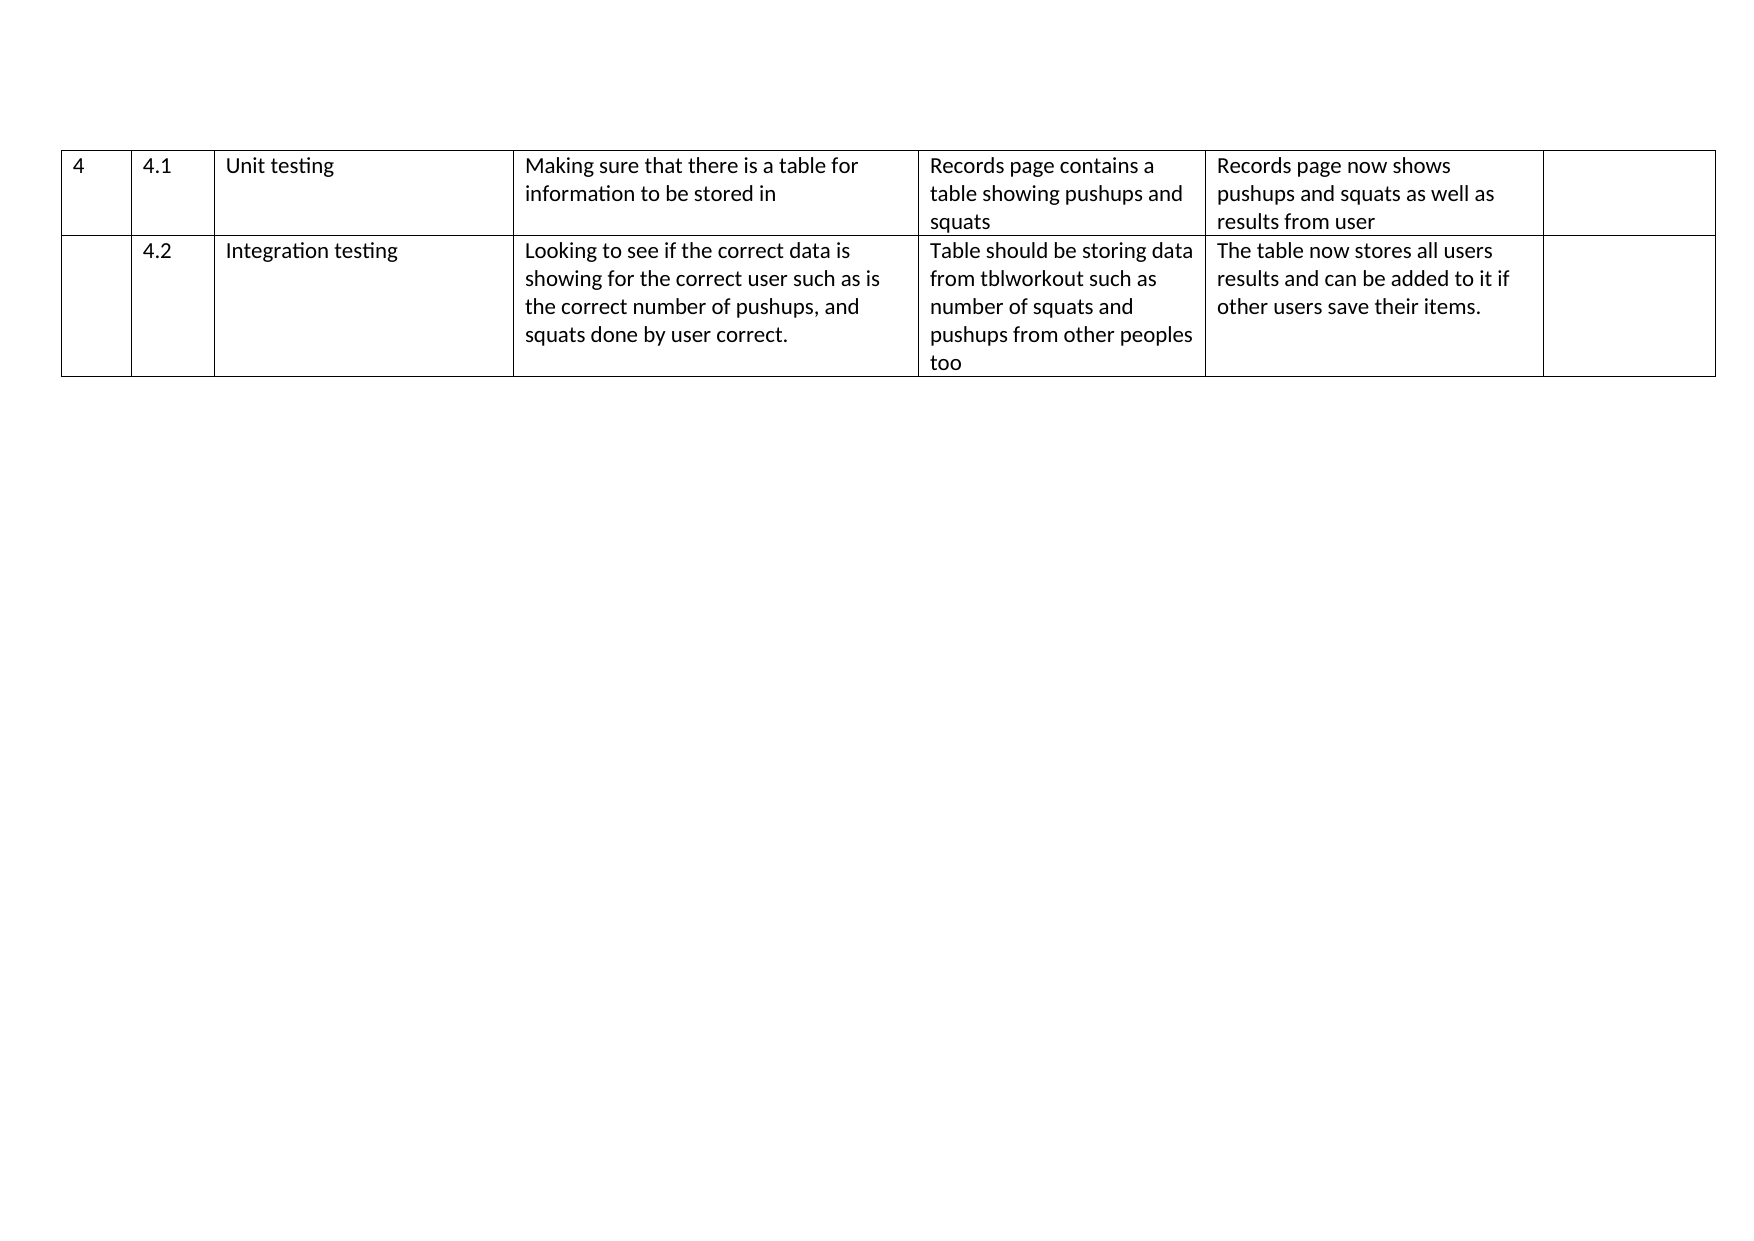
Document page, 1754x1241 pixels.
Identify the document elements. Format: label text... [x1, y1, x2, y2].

table_cell [1544, 236, 1715, 376]
table_cell Integration testing [215, 236, 513, 376]
table_cell 4.2 [132, 236, 214, 376]
table_cell [62, 236, 131, 376]
table_cell Records page contains a table showing pushups and squats [919, 151, 1205, 235]
table_cell Making sure that there is a table for information to be stored in [514, 151, 918, 235]
table_cell Looking to see if the correct data is showing for the correct user such as is the correct number of pushups, and squats done by user correct. [514, 236, 918, 376]
table_cell 4 [62, 151, 131, 235]
table_cell 4.1 [132, 151, 214, 235]
table_cell [1544, 151, 1715, 235]
table_cell The table now stores all users results and can be added to it if other users save their items. [1206, 236, 1543, 376]
table_cell Table should be storing data from tblworkout such as number of squats and pushups from other peoples too [919, 236, 1205, 376]
table_cell Records page now shows pushups and squats as well as results from user [1206, 151, 1543, 235]
table_cell Unit testing [215, 151, 513, 235]
